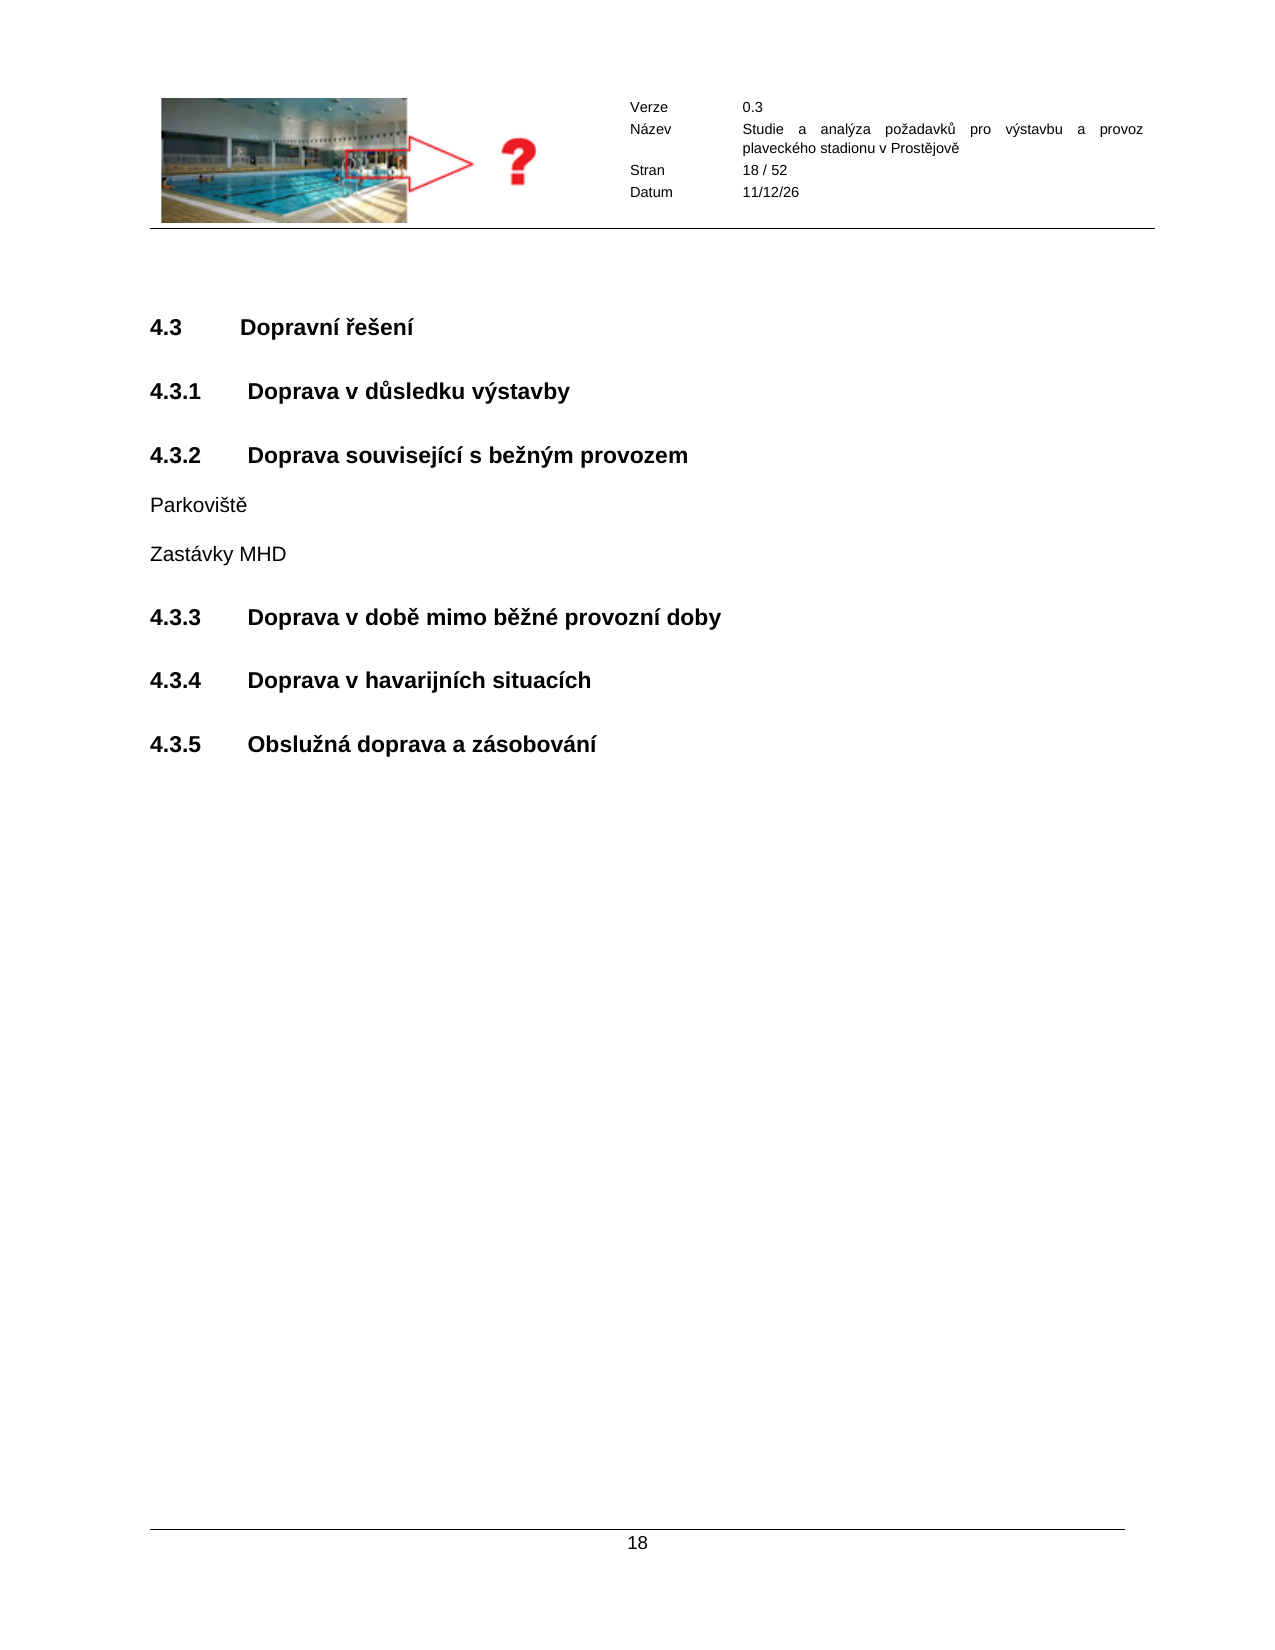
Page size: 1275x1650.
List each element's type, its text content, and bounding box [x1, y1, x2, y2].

subtitle Doprava v havarijních situacích [150, 667, 1125, 694]
subtitle Doprava související s bežným provozem [150, 442, 1125, 468]
text Zastávky MHD [150, 542, 1125, 566]
text Parkoviště [150, 493, 1125, 517]
subtitle Doprava v důsledku výstavby [150, 378, 1125, 404]
subtitle Dopravní řešení [150, 314, 1125, 340]
subtitle Obslužná doprava a zásobování [150, 731, 1125, 758]
subtitle Doprava v době mimo běžné provozní doby [150, 603, 1125, 630]
picture [161, 98, 619, 223]
